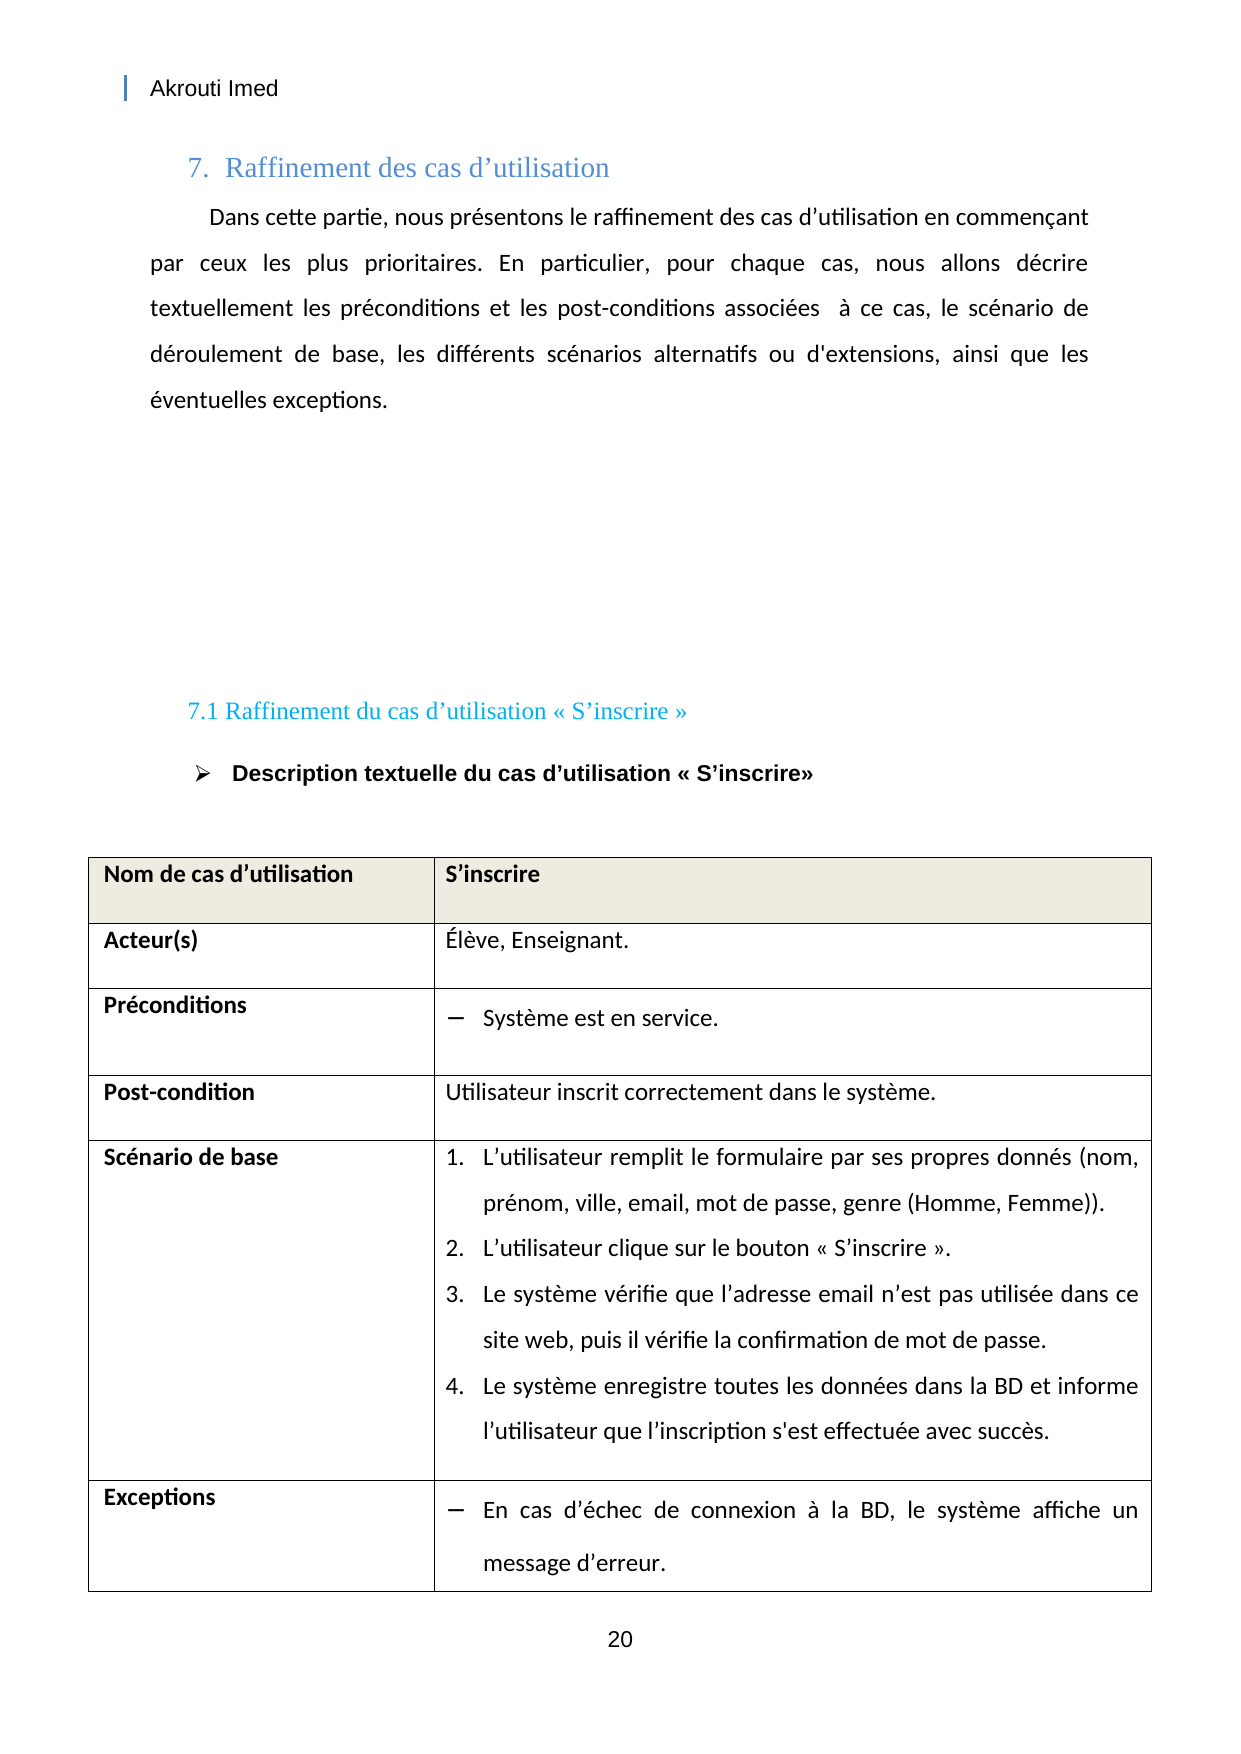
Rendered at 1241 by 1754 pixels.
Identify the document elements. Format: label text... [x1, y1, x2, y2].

text Raffinement des cas d’utilisation [187, 150, 1090, 183]
text Dans cette partie, nous présentons le raffinement des cas d’utilisation en commençant par ceux les plus prioritaires. En particulier, pour chaque cas, nous allons décrire textuellement les préconditions et les post-conditions associées à ce cas, le scénario de déroulement de base, les différents scénarios alternatifs ou d'extensions, ainsi que les éventuelles exceptions. [150, 201, 1090, 414]
list 7.1 Raffinement du cas d’utilisation « S’inscrire » [187, 696, 1090, 725]
table_cell L’utilisateur remplit le formulaire par ses propres donnés (nom, prénom, ville, email, mot de passe, genre (Homme, Femme)). L’utilisateur clique sur le bouton « S’inscrire ». Le système vérifie que l’adresse email n’est pas utilisée dans ce site web, puis il vérifie la confirmation de mot de passe. Le système enregistre toutes les données dans la BD et informe l’utilisateur que l’inscription s'est effectuée avec succès. [435, 1141, 1151, 1480]
table_header Nom de cas d’utilisation [89, 858, 434, 923]
table_cell Scénario de base [89, 1141, 434, 1480]
table_header S’inscrire [435, 858, 1151, 923]
list Description textuelle du cas d’utilisation « S’inscrire» [194, 747, 1090, 794]
table_cell Système est en service. [435, 989, 1151, 1074]
table_cell Utilisateur inscrit correctement dans le système. [435, 1076, 1151, 1140]
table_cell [435, 1481, 1151, 1591]
table_cell Post-condition [89, 1076, 434, 1140]
table_cell Préconditions [89, 989, 434, 1074]
table_cell Exceptions [89, 1481, 434, 1591]
table_cell Acteur(s) [89, 924, 434, 988]
table_cell Élève, Enseignant. [435, 924, 1151, 988]
